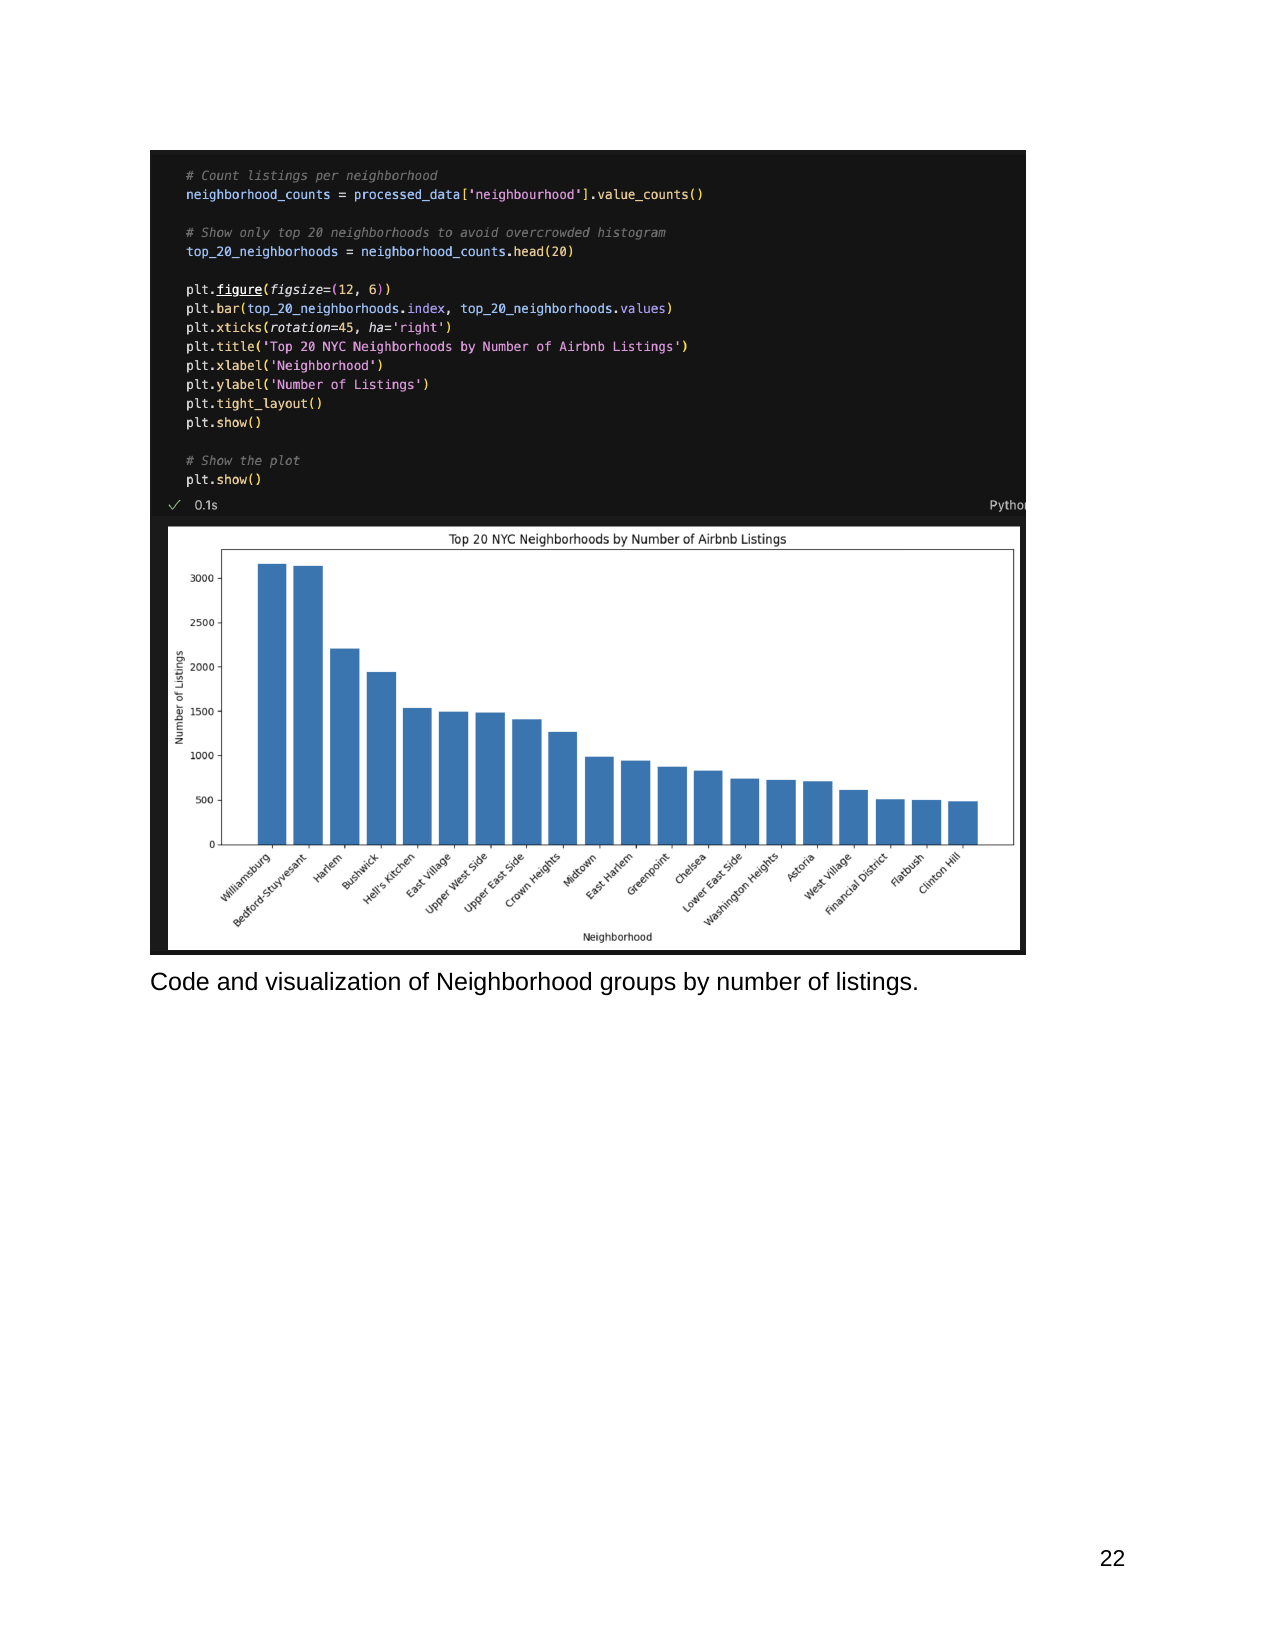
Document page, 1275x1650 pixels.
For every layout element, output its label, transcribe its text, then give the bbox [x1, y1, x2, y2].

text Code and visualization of Neighborhood groups by number of listings. [150, 967, 1125, 995]
picture [150, 150, 1026, 955]
